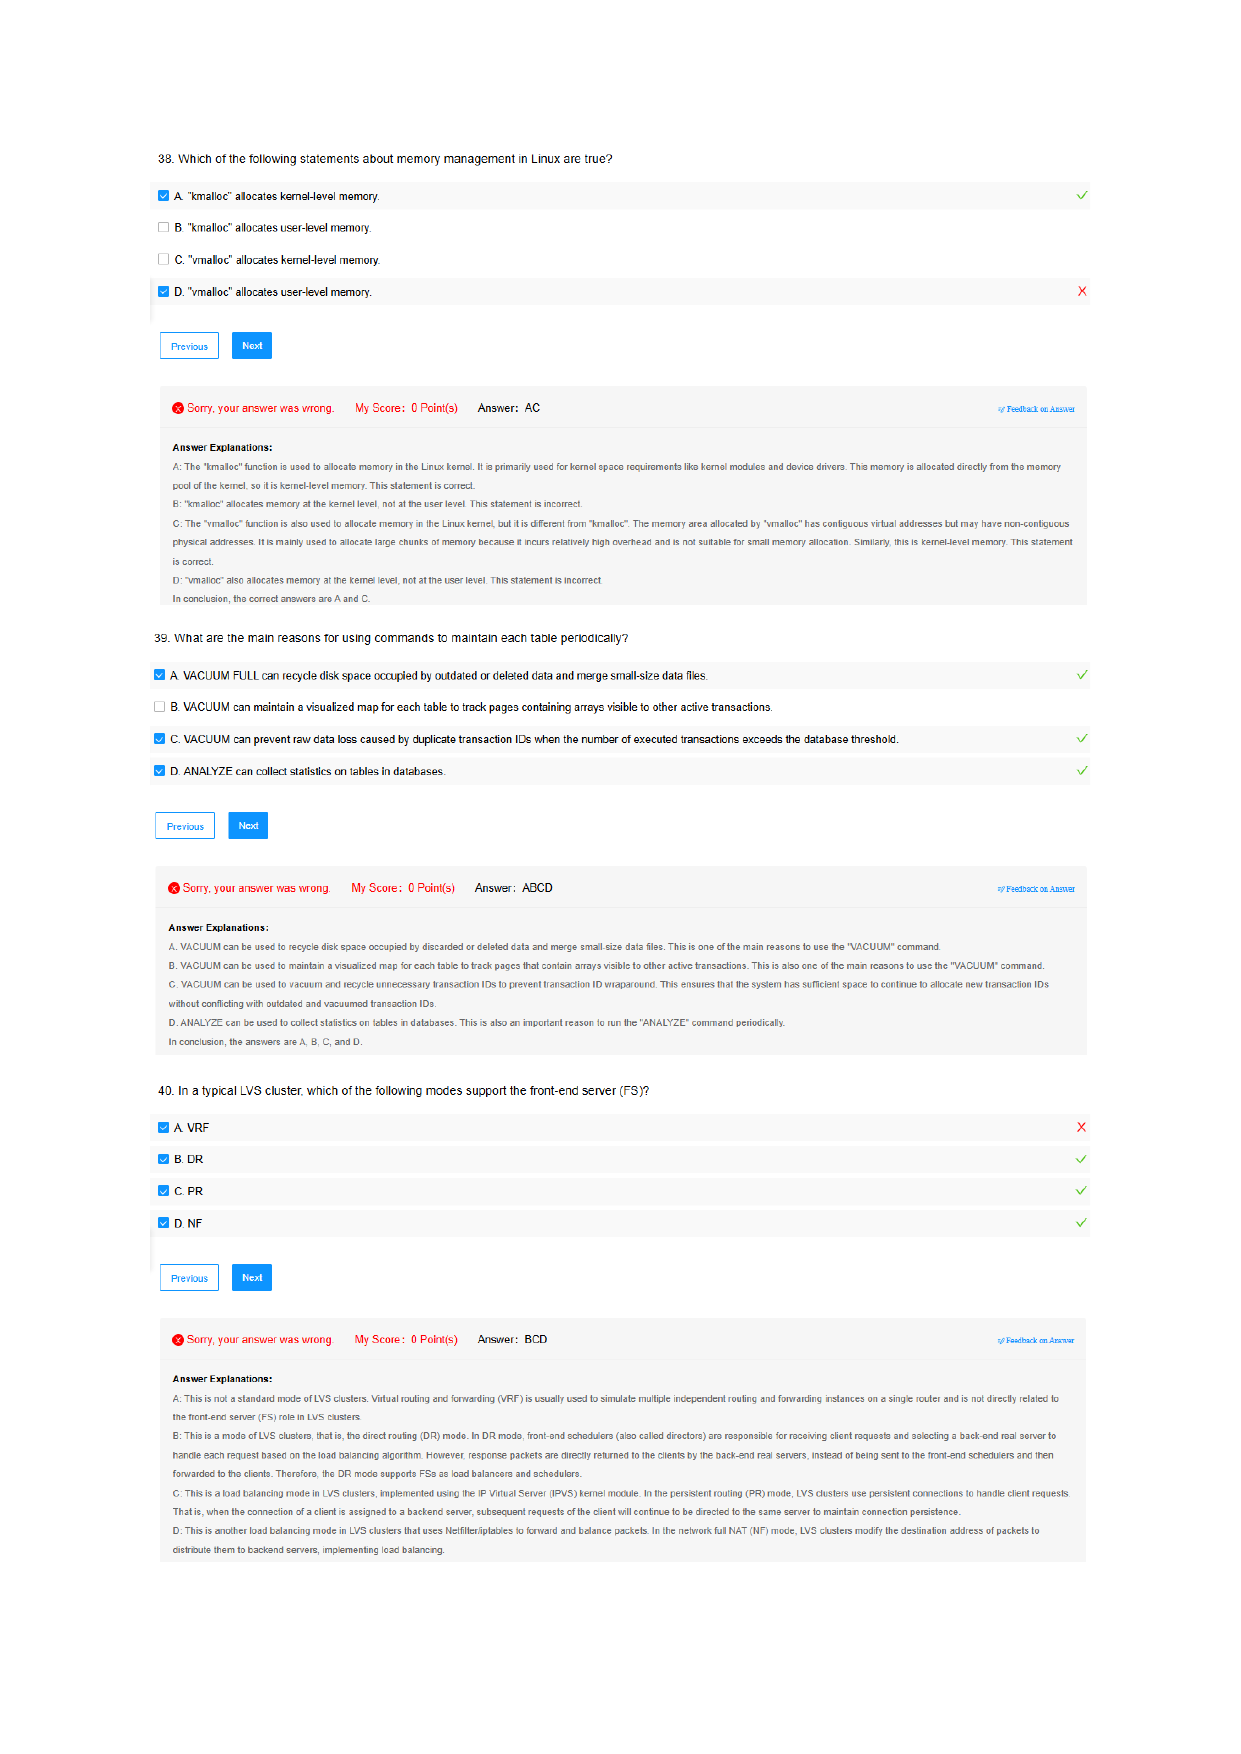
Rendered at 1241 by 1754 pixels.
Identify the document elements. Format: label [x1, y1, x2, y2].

picture [150, 1079, 1091, 1563]
picture [150, 150, 1091, 605]
picture [150, 629, 1091, 1055]
